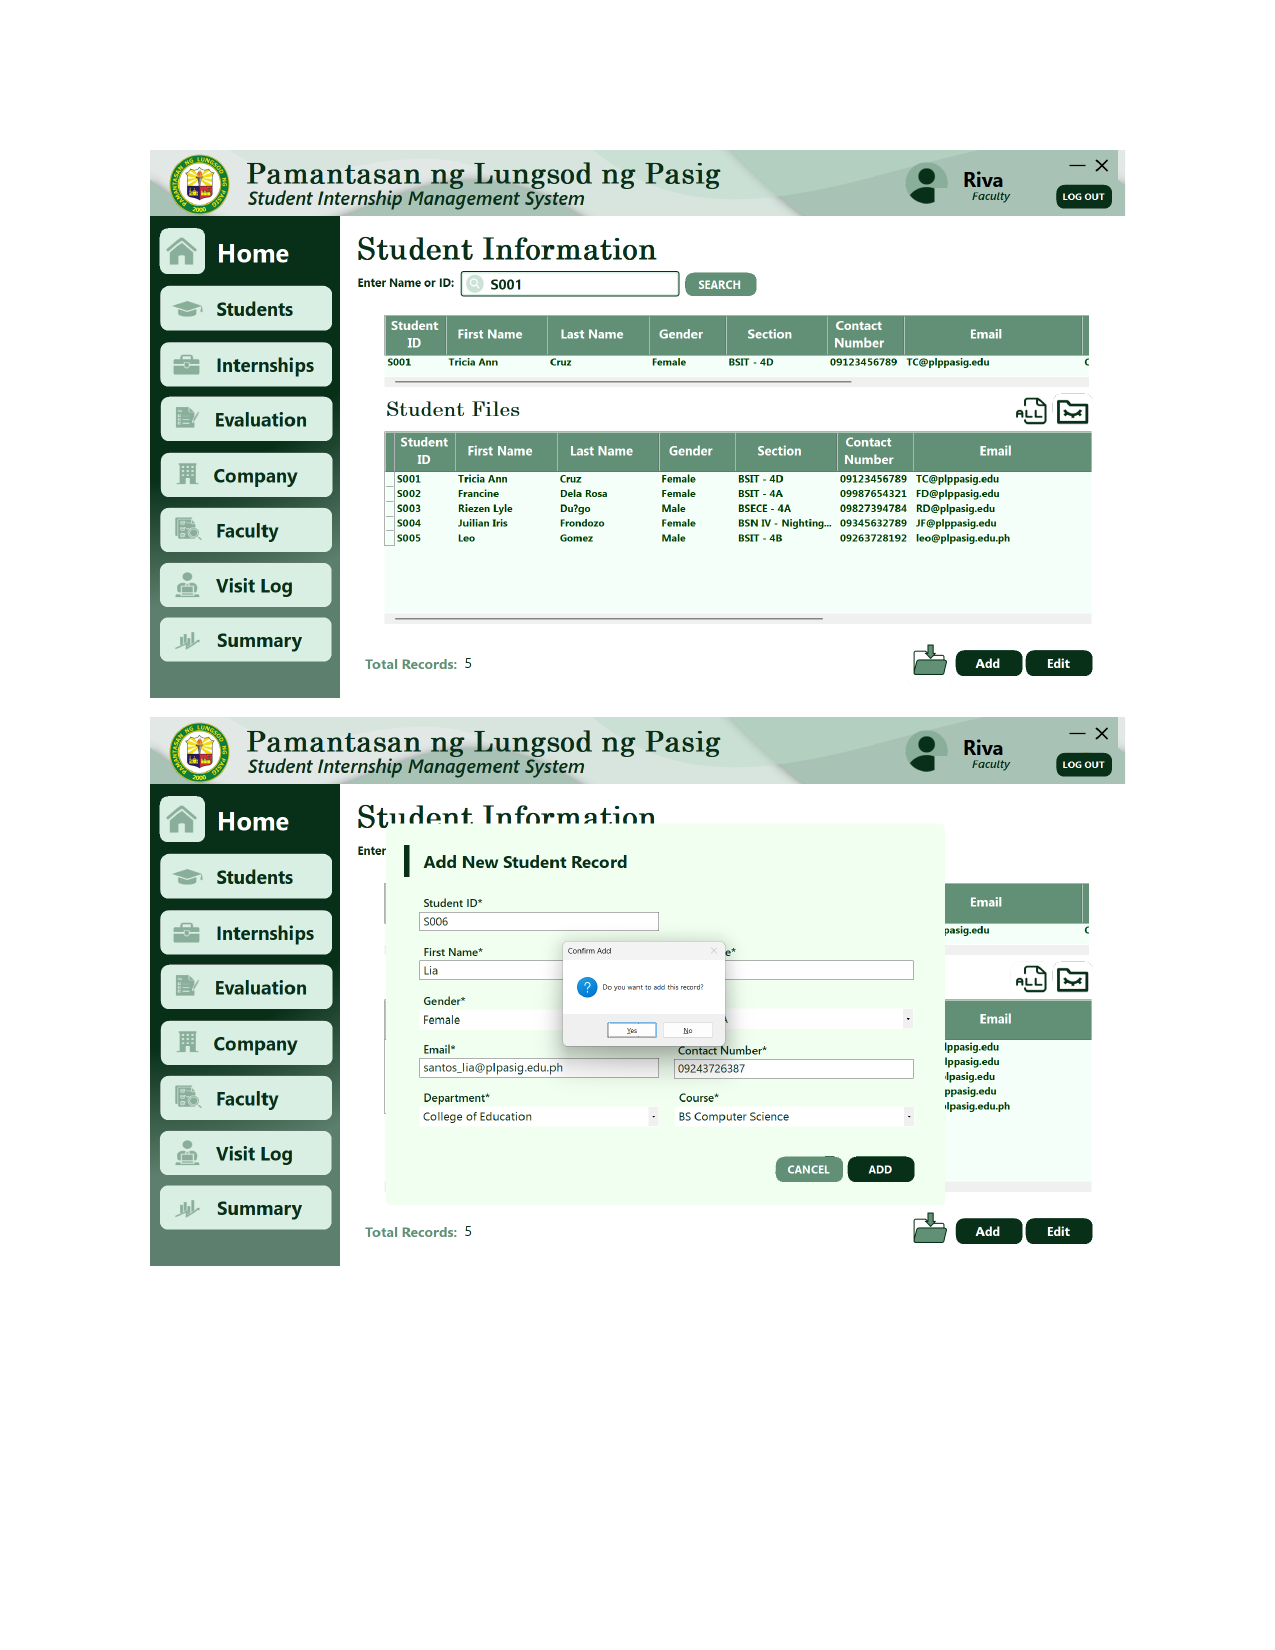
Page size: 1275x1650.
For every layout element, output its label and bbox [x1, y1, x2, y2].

picture [150, 150, 1125, 698]
picture [150, 717, 1125, 1266]
